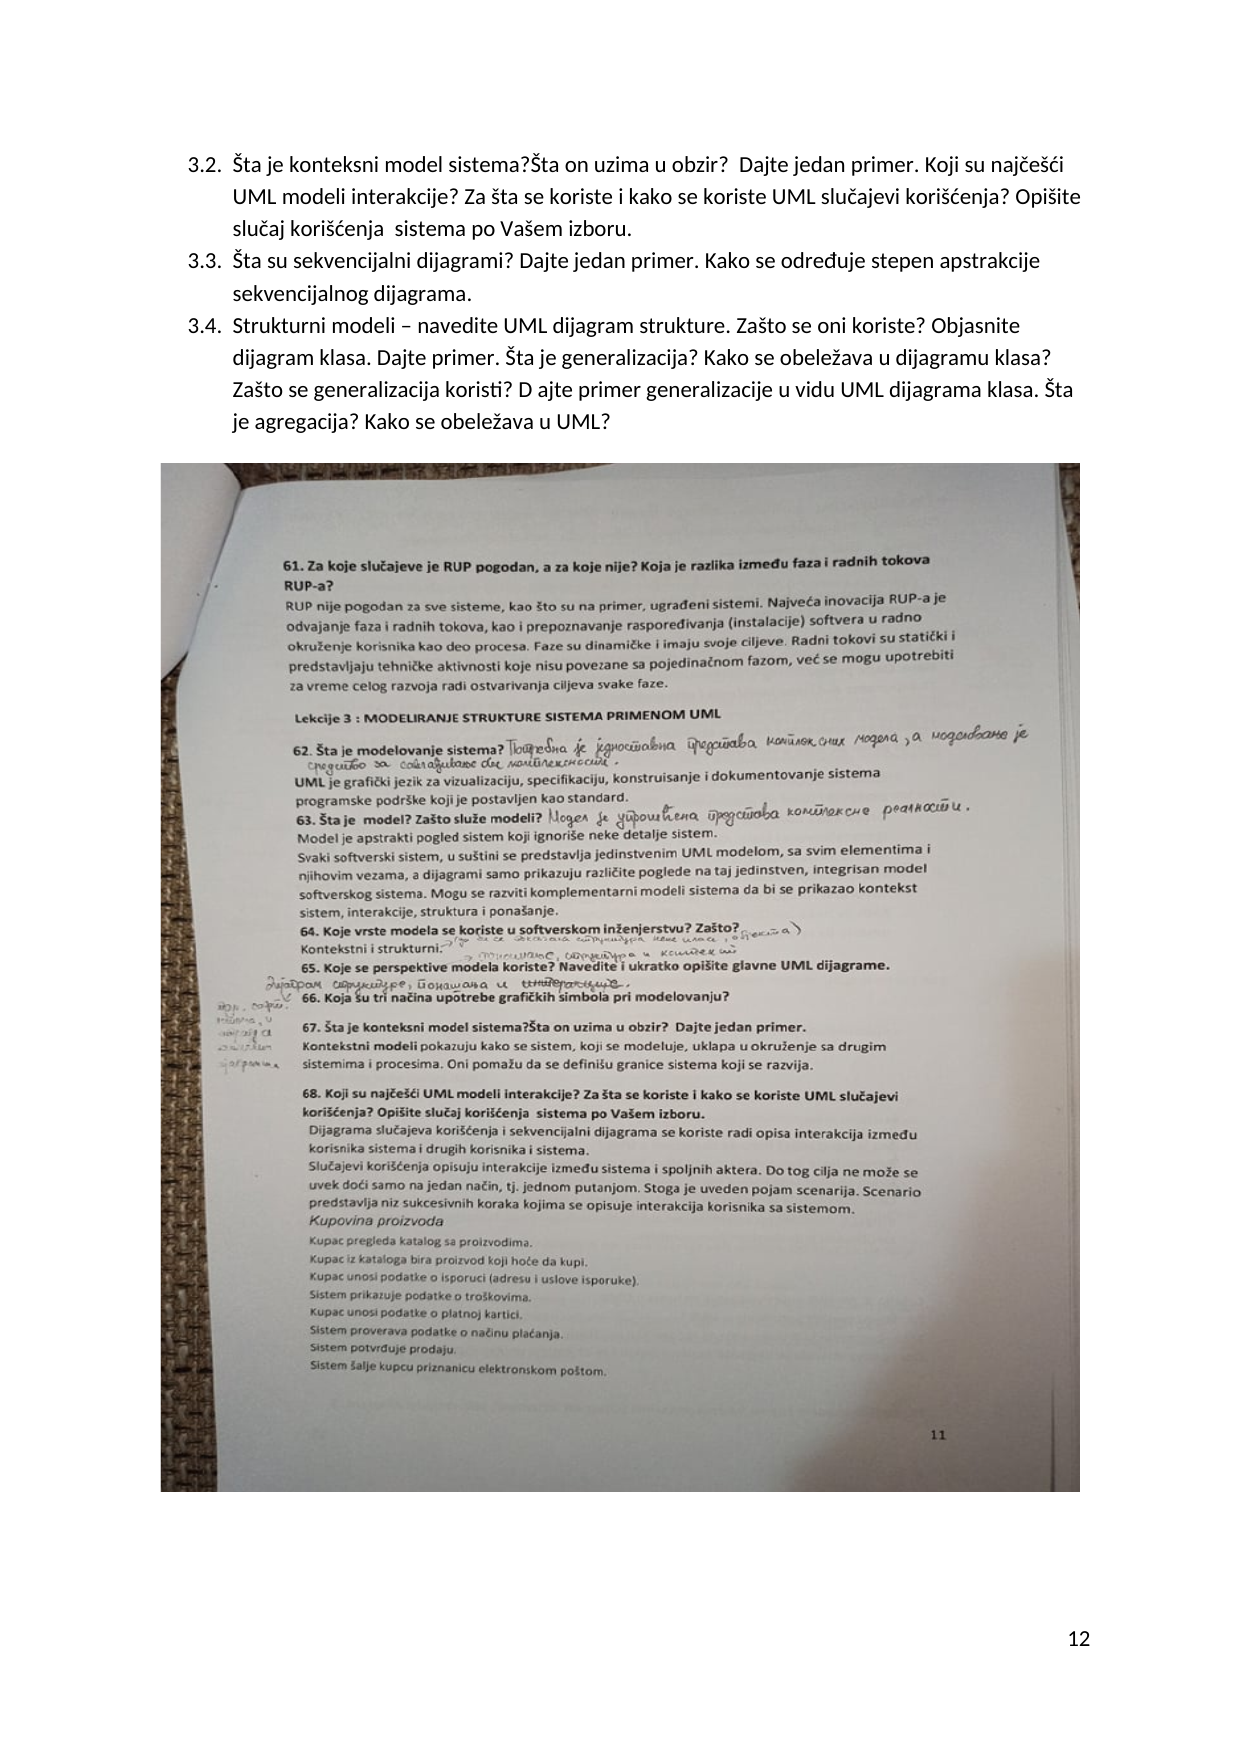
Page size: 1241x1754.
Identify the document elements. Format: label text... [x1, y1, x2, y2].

list Šta je konteksni model sistema?Šta on uzima u obzir? Dajte jedan primer. Koji su najčešći UML modeli interakcije? Za šta se koriste i kako se koriste UML slučajevi korišćenja? Opišite slučaj korišćenja sistema po Vašem izboru. [187, 150, 1090, 242]
picture [161, 463, 1080, 1492]
list Šta su sekvencijalni dijagrami? Dajte jedan primer. Kako se određuje stepen apstrakcije sekvencijalnog dijagrama. [187, 247, 1090, 307]
list Strukturni modeli – navedite UML dijagram strukture. Zašto se oni koriste? Objasnite dijagram klasa. Dajte primer. Šta je generalizacija? Kako se obeležava u dijagramu klasa? Zašto se generalizacija koristi? D ajte primer generalizacije u vidu UML dijagrama klasa. Šta je agregacija? Kako se obeležava u UML? [187, 311, 1090, 436]
